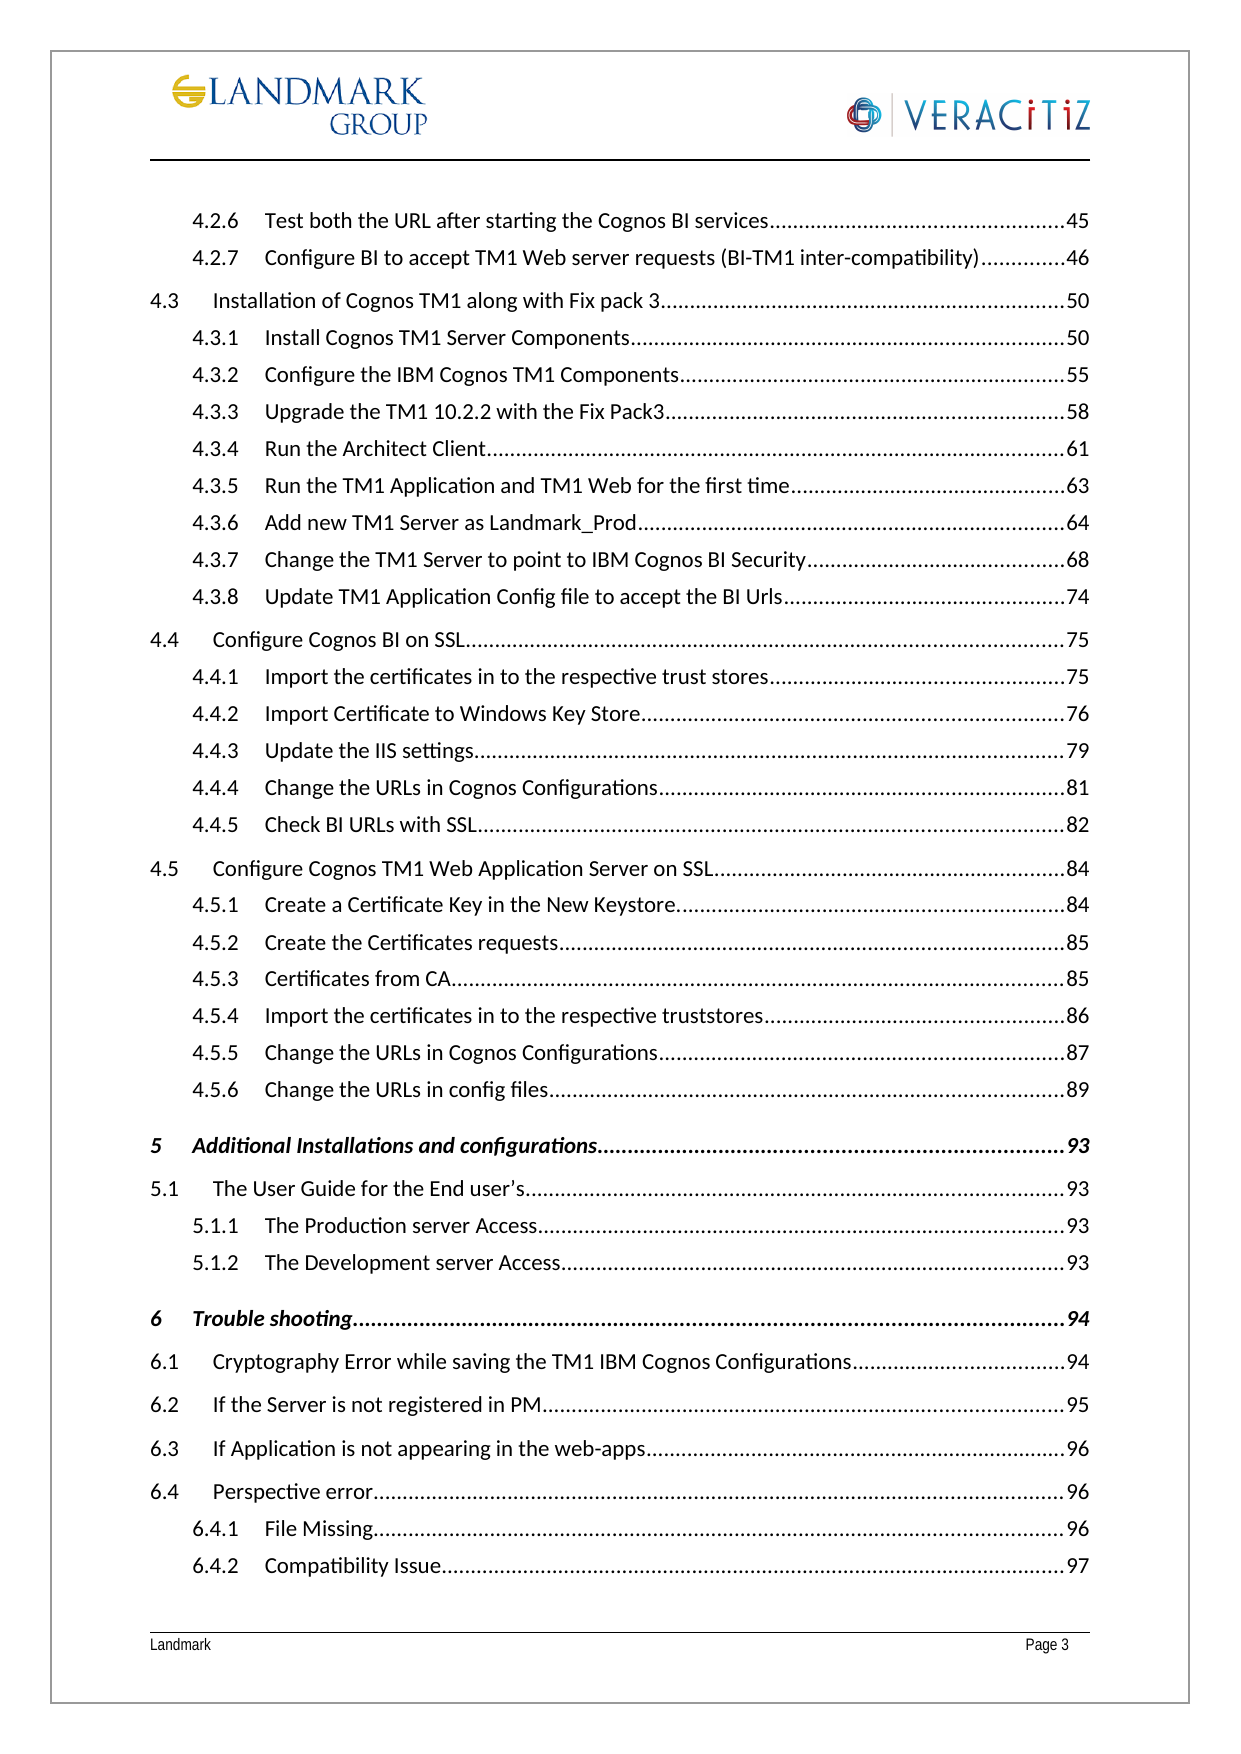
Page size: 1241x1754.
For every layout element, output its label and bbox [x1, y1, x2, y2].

picture [846, 93, 1091, 137]
picture [171, 73, 429, 137]
